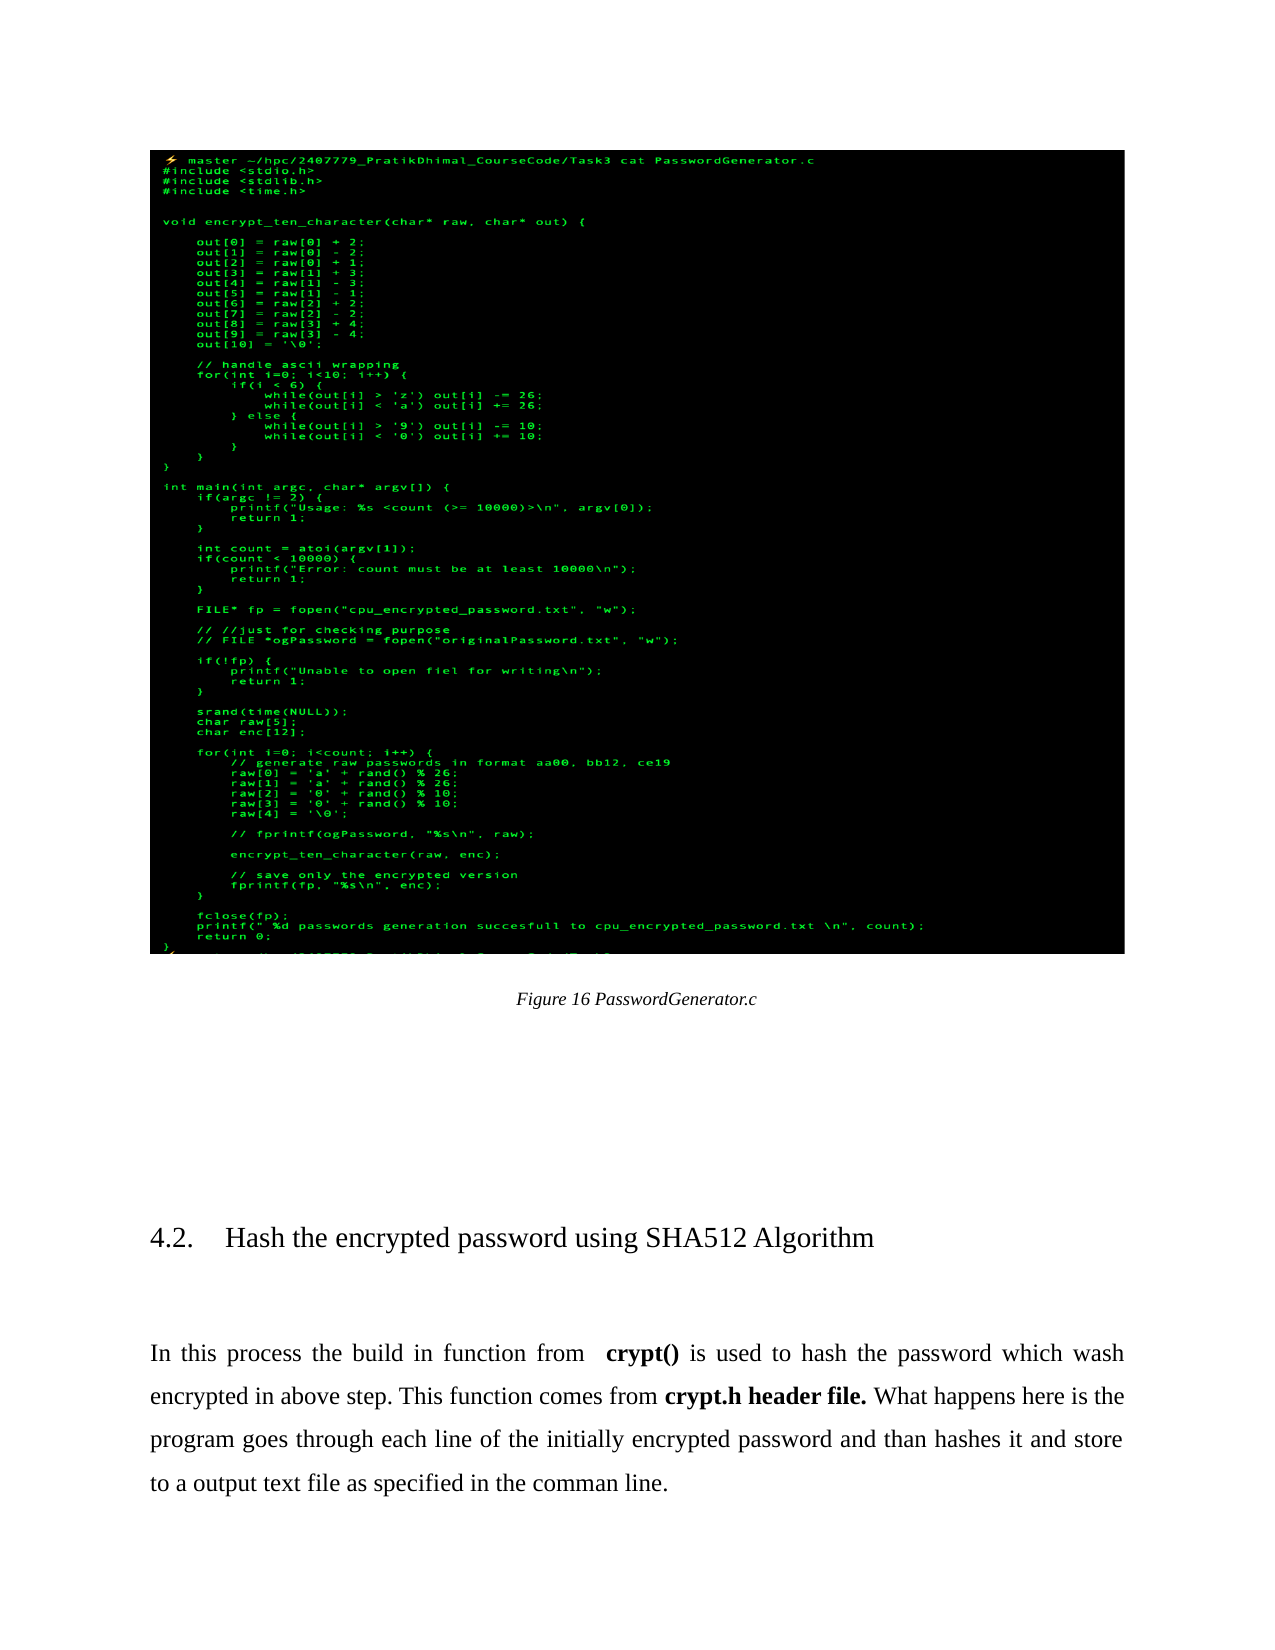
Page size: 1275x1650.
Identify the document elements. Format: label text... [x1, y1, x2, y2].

subtitle Hash the encrypted password using SHA512 Algorithm [150, 1220, 1125, 1253]
text In this process the build in function from crypt() is used to hash the password which wash encrypted in above step. This function comes from crypt.h header file. What happens here is the program goes through each line of the initially encrypted password and than hashes it and store to a output text file as specified in the comman line. [150, 1338, 1125, 1496]
picture [150, 150, 1125, 954]
text Figure 16 PasswordGenerator.c [150, 987, 1125, 1009]
